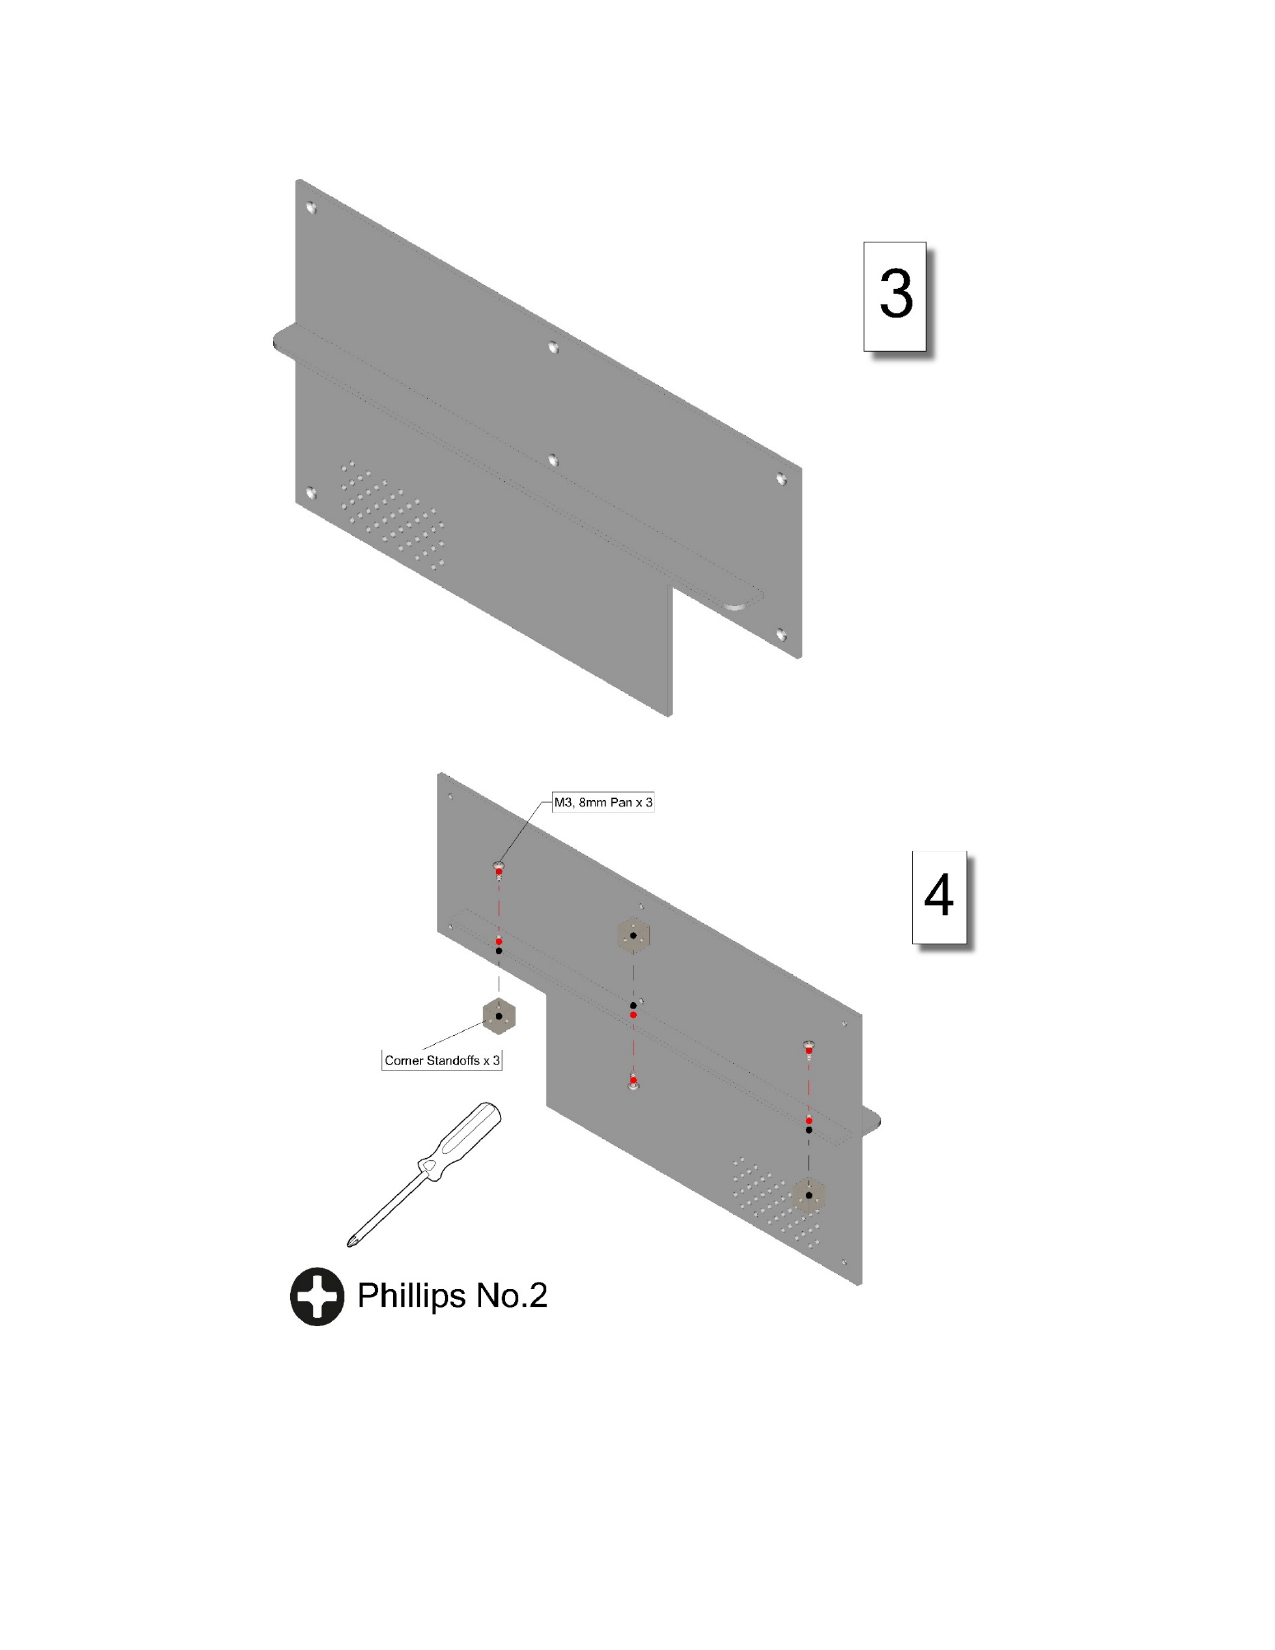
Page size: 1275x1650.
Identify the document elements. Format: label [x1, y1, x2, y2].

picture [155, 150, 1120, 751]
picture [211, 752, 1064, 1353]
